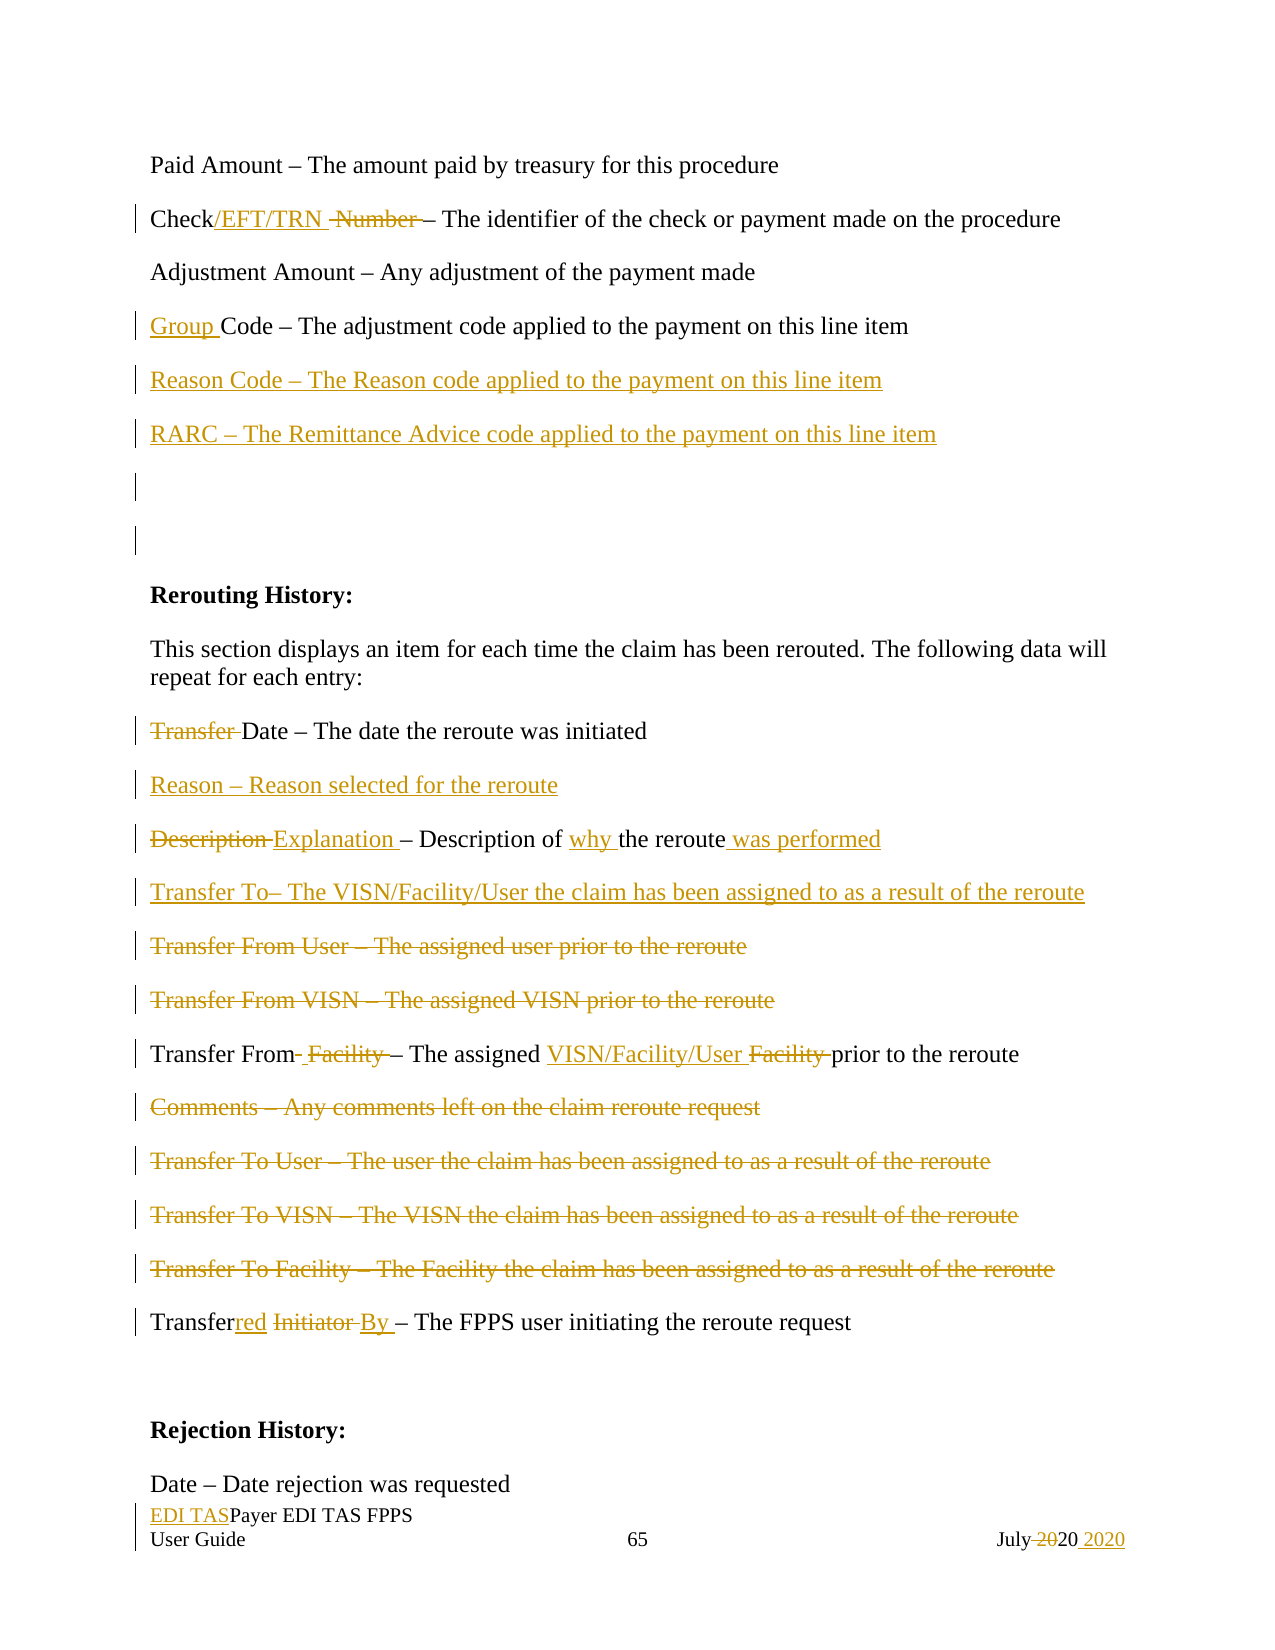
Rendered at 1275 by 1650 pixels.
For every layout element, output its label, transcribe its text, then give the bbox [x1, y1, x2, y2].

text This section displays an item for each time the claim has been rerouted. The following data will repeat for each entry: [150, 634, 1125, 691]
text Paid Amount – The amount paid by treasury for this procedure [150, 150, 1125, 179]
text Code – The adjustment code applied to the payment on this line item [150, 311, 1125, 340]
text Rerouting History: [150, 580, 1125, 609]
text Date – The date the reroute was initiated [150, 716, 1125, 745]
text – Description of the reroute [150, 824, 1125, 852]
text Rejection History: [150, 1415, 1125, 1444]
text Transfer From– The assigned prior to the reroute [150, 1039, 1125, 1067]
text Adjustment Amount – Any adjustment of the payment made [150, 257, 1125, 286]
text Check– The identifier of the check or payment made on the procedure [150, 204, 1125, 232]
text Date – Date rejection was requested [150, 1469, 1125, 1497]
text Transfer – The FPPS user initiating the reroute request [150, 1307, 1125, 1336]
